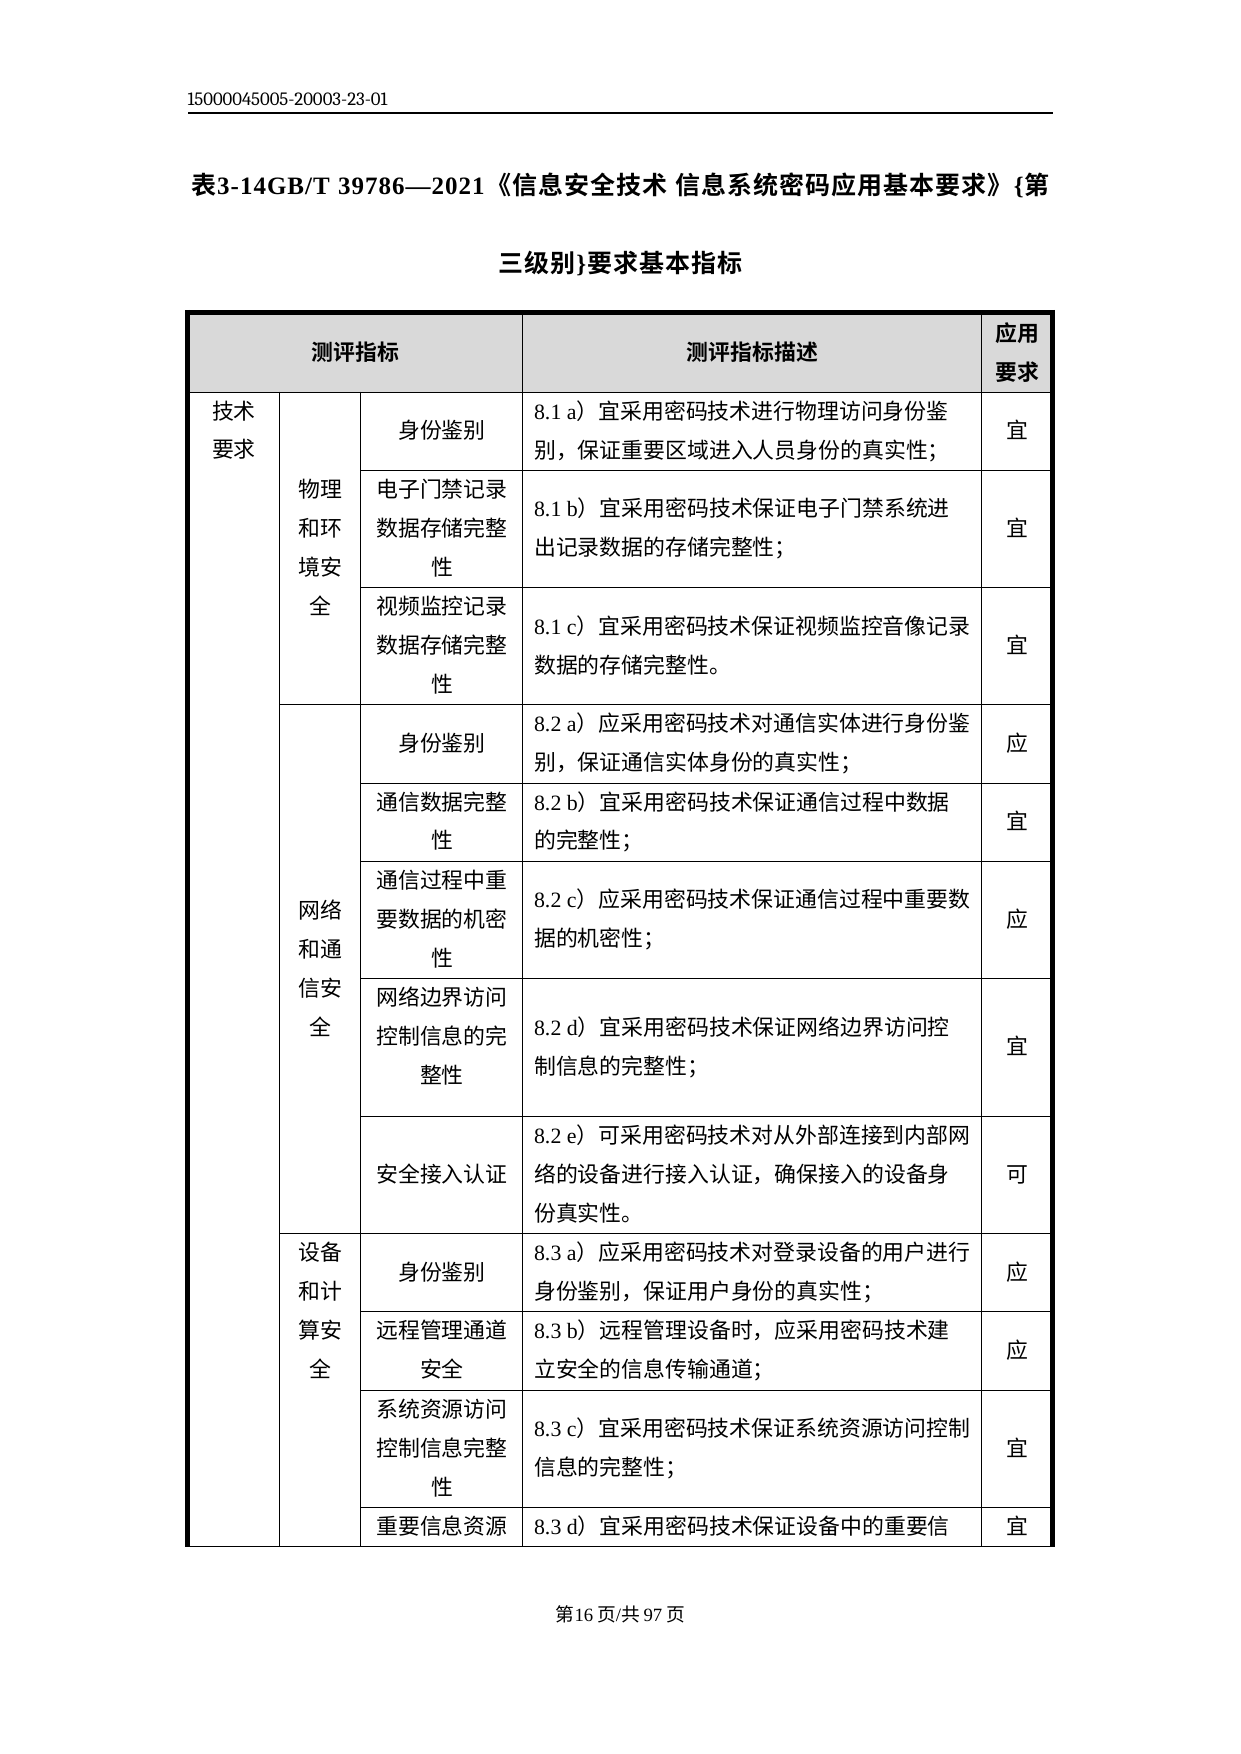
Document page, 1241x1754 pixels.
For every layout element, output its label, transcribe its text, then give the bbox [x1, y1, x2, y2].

table_cell 宜 [982, 1508, 1050, 1546]
table_cell 应 [982, 1234, 1050, 1311]
table_cell 可 [982, 1117, 1050, 1233]
table_cell 通信数据完整性 [361, 784, 522, 861]
table_cell 宜 [982, 784, 1050, 861]
table_cell 8.1 b）宜采用密码技术保证电子门禁系统进出记录数据的存储完整性； [523, 471, 981, 587]
table_cell 宜 [982, 471, 1050, 587]
table_cell 8.1 c）宜采用密码技术保证视频监控音像记录数据的存储完整性。 [523, 588, 981, 704]
table_cell 系统资源访问控制信息完整性 [361, 1391, 522, 1507]
table_cell 应 [982, 1312, 1050, 1389]
table_cell 安全接入认证 [361, 1117, 522, 1233]
table_cell 视频监控记录数据存储完整性 [361, 588, 522, 704]
table_cell 身份鉴别 [361, 393, 522, 470]
table_cell 通信过程中重要数据的机密性 [361, 862, 522, 978]
table_cell 电子门禁记录数据存储完整性 [361, 471, 522, 587]
table_cell 技术 要求 [190, 393, 279, 1546]
table_cell 应 [982, 862, 1050, 978]
table_cell 8.3 a）应采用密码技术对登录设备的用户进行身份鉴别，保证用户身份的真实性； [523, 1234, 981, 1311]
table_cell 8.2 b）宜采用密码技术保证通信过程中数据的完整性； [523, 784, 981, 861]
table_cell 宜 [982, 393, 1050, 470]
table_cell 应 [982, 705, 1050, 782]
table_cell 身份鉴别 [361, 705, 522, 782]
table_cell 宜 [982, 1391, 1050, 1507]
table_cell 重要信息资源安全标记完整性 [361, 1508, 522, 1546]
table_cell 8.2 d）宜采用密码技术保证网络边界访问控制信息的完整性； [523, 979, 981, 1116]
table_cell 8.2 a）应采用密码技术对通信实体进行身份鉴别，保证通信实体身份的真实性； [523, 705, 981, 782]
table_header 测评指标描述 [523, 315, 981, 392]
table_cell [523, 1508, 981, 1546]
table_cell 8.3 c）宜采用密码技术保证系统资源访问控制信息的完整性； [523, 1391, 981, 1507]
table_cell 网络和通信安全 [280, 705, 360, 1233]
table_header 应用要求 [982, 315, 1050, 392]
table_cell 宜 [982, 588, 1050, 704]
table_cell 8.3 b）远程管理设备时，应采用密码技术建立安全的信息传输通道； [523, 1312, 981, 1389]
table_cell 8.2 e）可采用密码技术对从外部连接到内部网络的设备进行接入认证，确保接入的设备身份真实性。 [523, 1117, 981, 1233]
table_cell 设备和计算安全 [280, 1234, 360, 1546]
table_cell 远程管理通道安全 [361, 1312, 522, 1389]
table_cell 物理和环境安全 [280, 393, 360, 704]
table_cell 网络边界访问控制信息的完整性 [361, 979, 522, 1116]
table_cell 8.2 c）应采用密码技术保证通信过程中重要数据的机密性； [523, 862, 981, 978]
table_cell 身份鉴别 [361, 1234, 522, 1311]
table_cell 宜 [982, 979, 1050, 1116]
table_cell 8.1 a）宜采用密码技术进行物理访问身份鉴别，保证重要区域进入人员身份的真实性； [523, 393, 981, 470]
table_header 测评指标 [190, 315, 522, 392]
